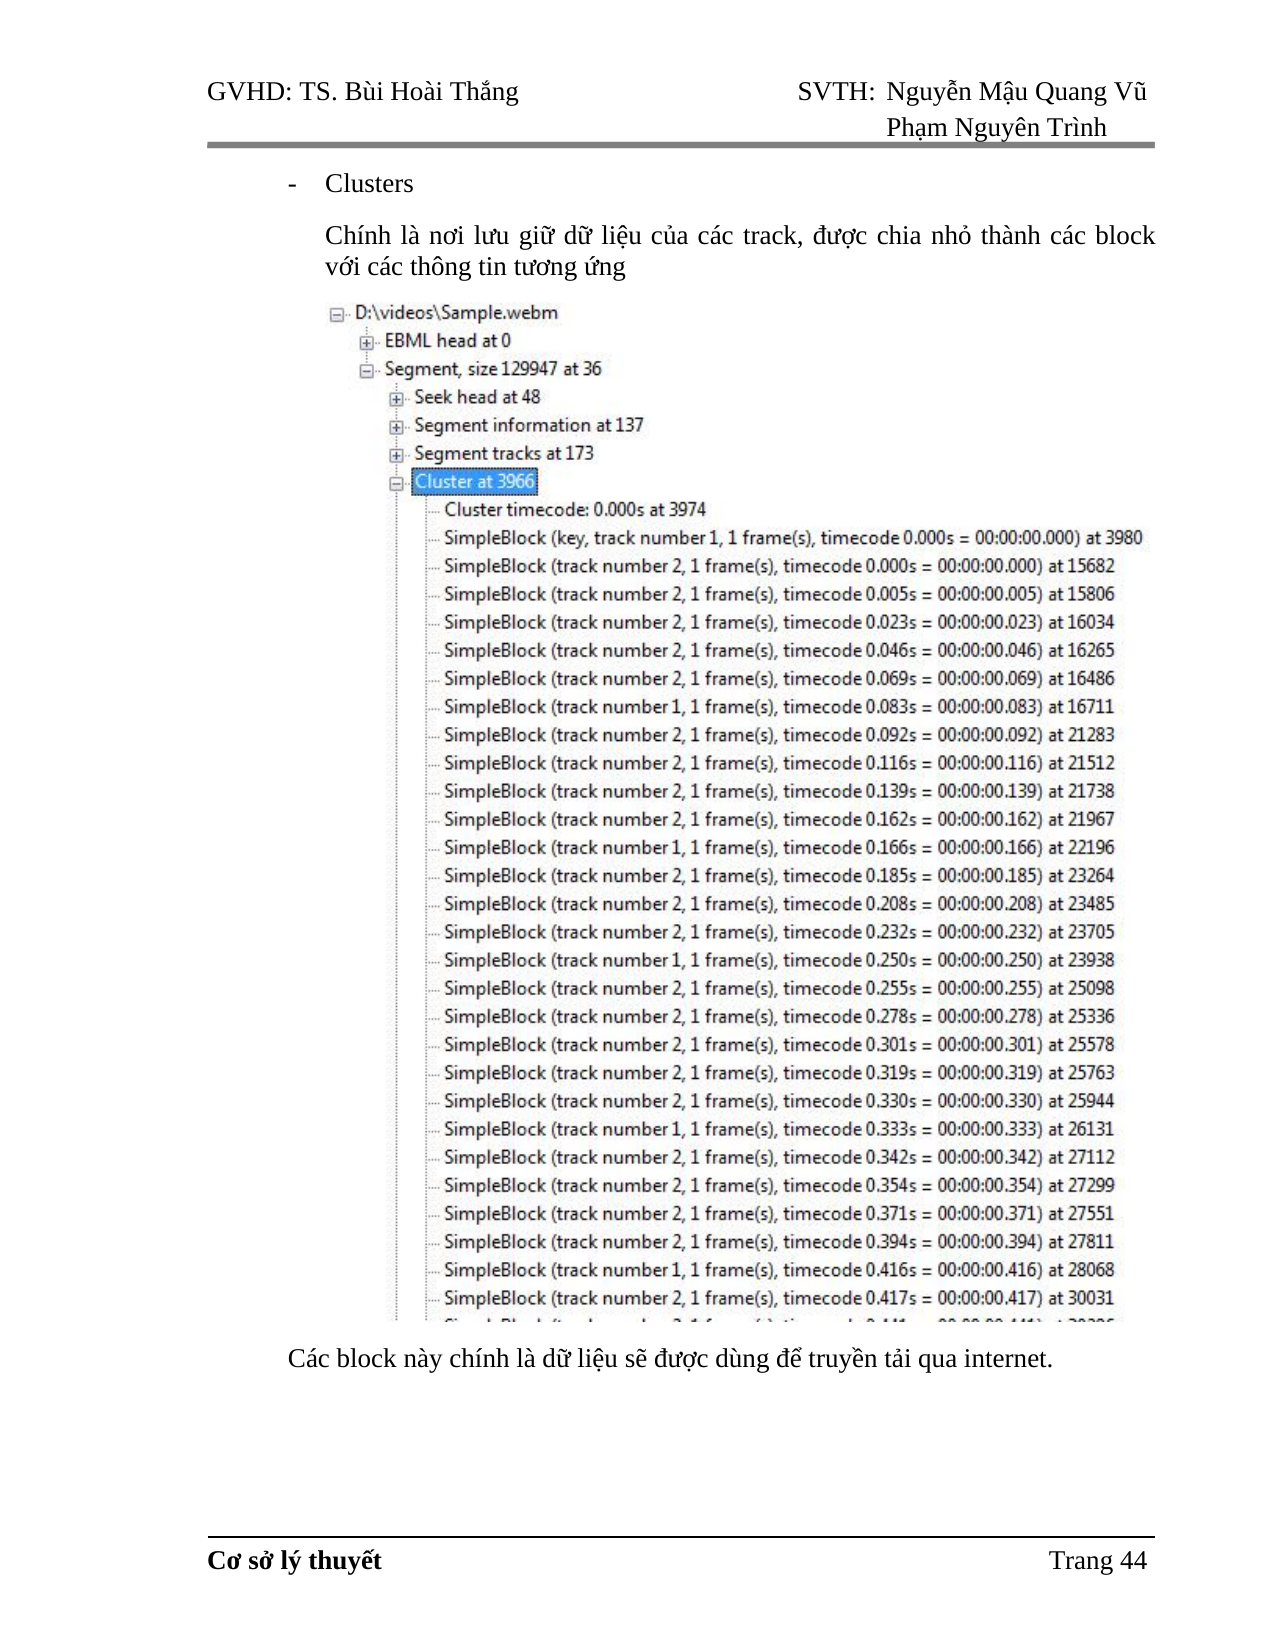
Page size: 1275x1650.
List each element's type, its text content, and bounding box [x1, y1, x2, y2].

list Các block này chính là dữ liệu sẽ được dùng để truyền tải qua internet. [288, 1342, 1157, 1373]
picture [325, 302, 1239, 1322]
list Chính là nơi lưu giữ dữ liệu của các track, được chia nhỏ thành các block với các thông tin tương ứng [325, 219, 1157, 282]
list Clusters [288, 167, 1157, 198]
